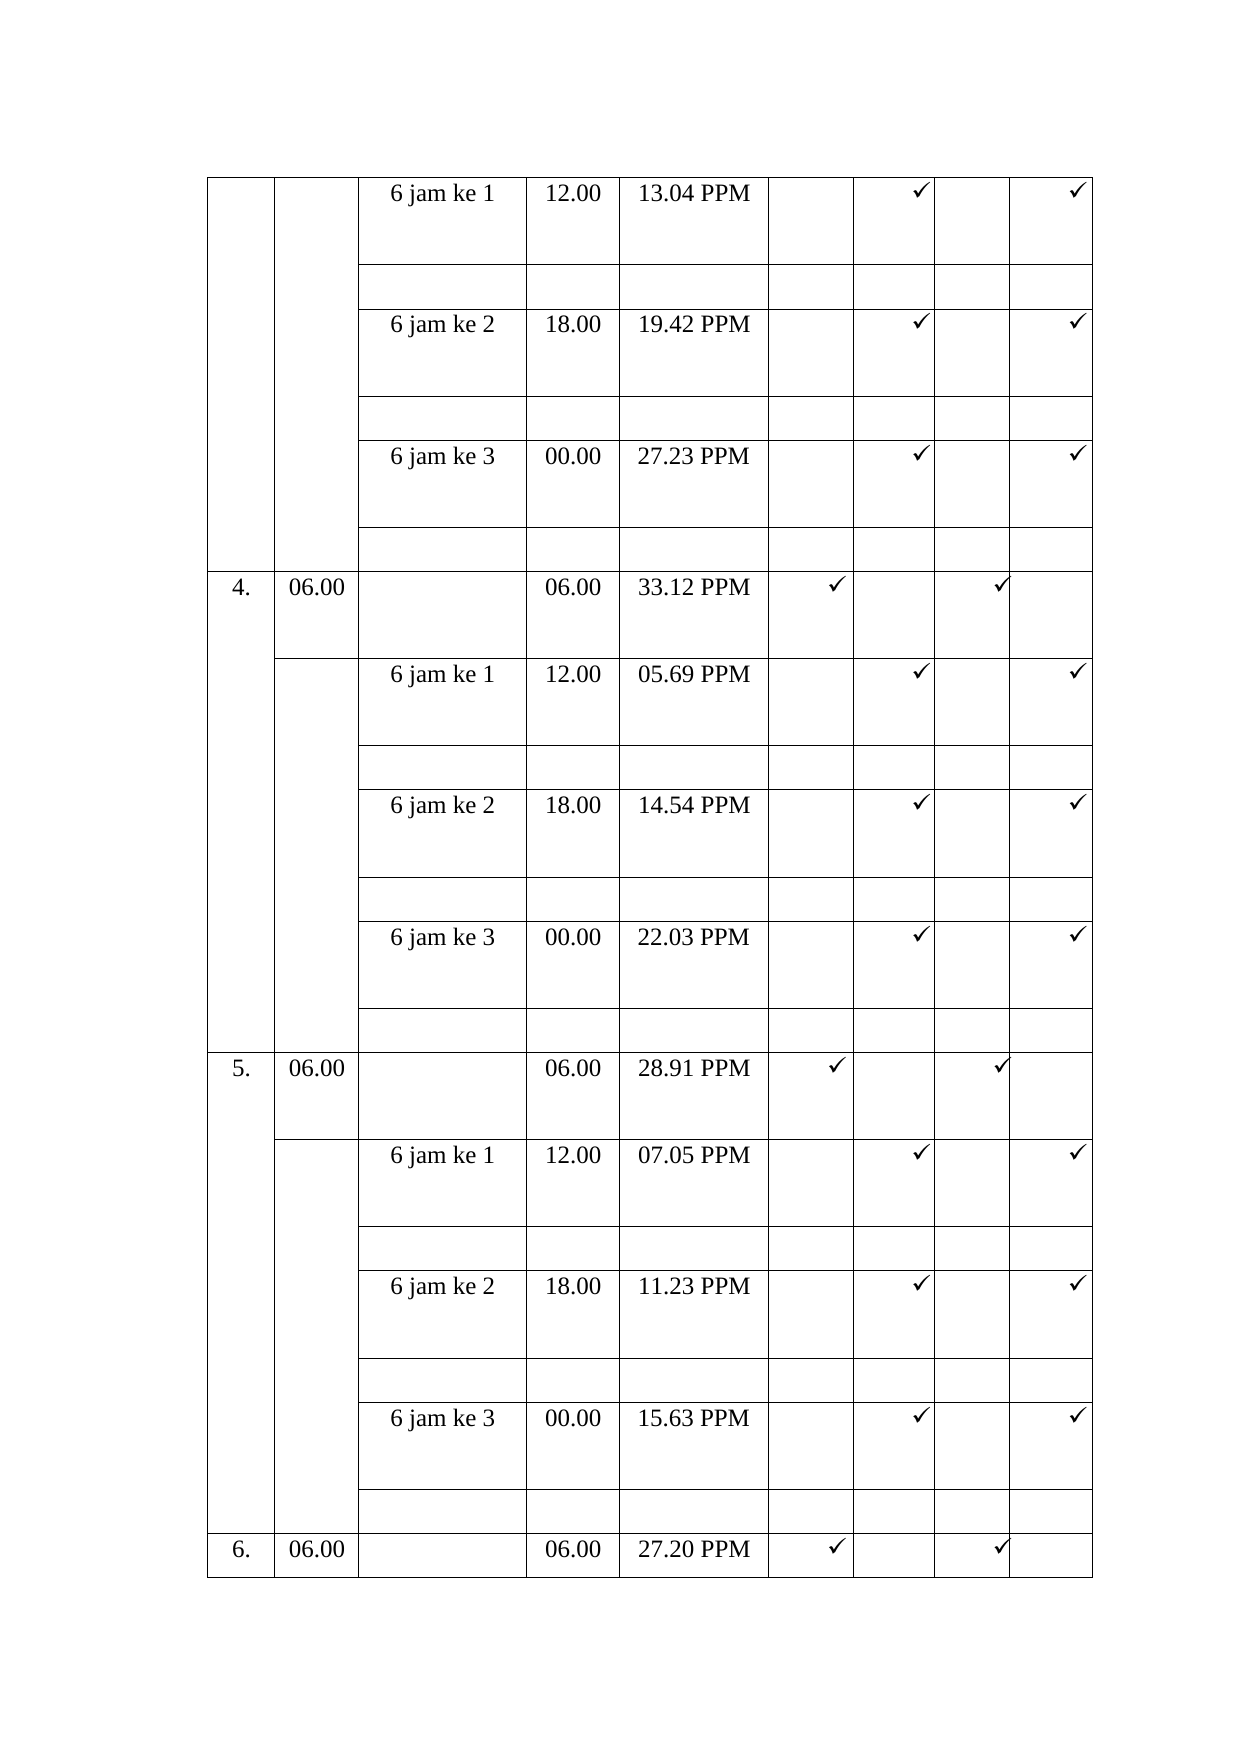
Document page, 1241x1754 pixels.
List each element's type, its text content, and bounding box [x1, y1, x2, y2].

table_cell [1010, 178, 1092, 264]
table_cell [769, 1271, 853, 1357]
table_cell 06.00 [275, 572, 358, 658]
table_cell [1010, 310, 1092, 396]
table_cell [1010, 1227, 1092, 1270]
table_cell 19.42 PPM [620, 310, 768, 396]
table_cell [769, 746, 853, 789]
table_cell [359, 1053, 526, 1139]
table_cell [935, 1140, 1009, 1226]
table_cell [854, 1403, 934, 1489]
table_cell [854, 746, 934, 789]
table_cell [769, 1359, 853, 1402]
table_cell [935, 1359, 1009, 1402]
table_cell 27.23 PPM [620, 441, 768, 527]
table_cell 11.23 PPM [620, 1271, 768, 1357]
table_cell [527, 878, 619, 921]
table_cell [769, 397, 853, 440]
table_cell [935, 265, 1009, 308]
table_cell [1010, 1490, 1092, 1533]
table_cell [935, 878, 1009, 921]
table_cell [620, 746, 768, 789]
table_cell [359, 746, 526, 789]
table_cell 06.00 [275, 1053, 358, 1139]
table_cell [769, 1053, 853, 1139]
table_cell 6 jam ke 1 [359, 659, 526, 745]
table_cell [935, 790, 1009, 877]
table_cell [275, 659, 358, 1052]
table_cell [1010, 1053, 1092, 1139]
table_cell [935, 922, 1009, 1008]
table_cell [620, 1227, 768, 1270]
table_cell [620, 528, 768, 571]
table_cell [935, 1490, 1009, 1533]
table_cell 14.54 PPM [620, 790, 768, 877]
table_cell [620, 397, 768, 440]
table_cell [620, 878, 768, 921]
table_cell [854, 1009, 934, 1052]
table_cell [769, 1227, 853, 1270]
table_cell 15.63 PPM [620, 1403, 768, 1489]
table_cell 12.00 [527, 178, 619, 264]
table_cell [854, 1053, 934, 1139]
table_cell 06.00 [527, 1534, 619, 1577]
table_cell 05.69 PPM [620, 659, 768, 745]
table_cell [527, 397, 619, 440]
table_cell [527, 746, 619, 789]
table_cell [620, 1359, 768, 1402]
table_cell [1010, 746, 1092, 789]
table_cell [935, 1227, 1009, 1270]
table_cell [769, 1009, 853, 1052]
table_cell 6 jam ke 2 [359, 790, 526, 877]
table_cell [854, 528, 934, 571]
table_cell [854, 659, 934, 745]
table_cell [1010, 1534, 1092, 1577]
table_cell [1010, 790, 1092, 877]
table_cell [1010, 659, 1092, 745]
table_cell [854, 265, 934, 308]
table_cell [935, 310, 1009, 396]
table_cell [769, 1534, 853, 1577]
table_cell [854, 1359, 934, 1402]
table_cell [359, 1359, 526, 1402]
table_cell [935, 397, 1009, 440]
table_cell [620, 1490, 768, 1533]
table_cell 33.12 PPM [620, 572, 768, 658]
table_cell [769, 790, 853, 877]
table_cell 28.91 PPM [620, 1053, 768, 1139]
table_cell 06.00 [527, 1053, 619, 1139]
table_cell 13.04 PPM [620, 178, 768, 264]
table_cell [769, 265, 853, 308]
table_cell 6 jam ke 3 [359, 441, 526, 527]
table_cell [1010, 1009, 1092, 1052]
table_cell [935, 441, 1009, 527]
table_cell [1010, 441, 1092, 527]
table_cell [854, 397, 934, 440]
table_cell [1010, 1403, 1092, 1489]
table_cell [935, 746, 1009, 789]
table_cell [854, 441, 934, 527]
table_cell [769, 1490, 853, 1533]
table_cell [854, 922, 934, 1008]
table_cell [359, 1490, 526, 1533]
table_cell [1010, 528, 1092, 571]
table_cell [275, 178, 358, 571]
table_cell 18.00 [527, 1271, 619, 1357]
table_cell [935, 1271, 1009, 1357]
table_cell [359, 1227, 526, 1270]
table_cell [1010, 878, 1092, 921]
table_cell 27.20 PPM [620, 1534, 768, 1577]
table_cell [1010, 265, 1092, 308]
table_cell [1010, 1140, 1092, 1226]
table_cell [854, 790, 934, 877]
table_cell [359, 1009, 526, 1052]
table_cell [527, 528, 619, 571]
table_cell [359, 572, 526, 658]
table_cell 22.03 PPM [620, 922, 768, 1008]
table_cell [527, 1359, 619, 1402]
table_cell [769, 1403, 853, 1489]
table_cell [1010, 1271, 1092, 1357]
table_cell 6 jam ke 1 [359, 1140, 526, 1226]
table_cell 06.00 [527, 572, 619, 658]
table_cell 00.00 [527, 922, 619, 1008]
table_cell 07.05 PPM [620, 1140, 768, 1226]
table_cell 6. [208, 1534, 274, 1577]
table_cell [769, 572, 853, 658]
table_cell 6 jam ke 3 [359, 1403, 526, 1489]
table_cell 3. [208, 178, 274, 571]
table_cell [769, 528, 853, 571]
table_cell [359, 528, 526, 571]
table_cell [935, 528, 1009, 571]
table_cell [527, 1009, 619, 1052]
table_cell [769, 878, 853, 921]
table_cell [1010, 397, 1092, 440]
table_cell 00.00 [527, 1403, 619, 1489]
table_cell [769, 441, 853, 527]
table_cell [935, 1009, 1009, 1052]
table_cell 00.00 [527, 441, 619, 527]
table_cell [359, 265, 526, 308]
table_cell [769, 659, 853, 745]
table_cell [620, 1009, 768, 1052]
table_cell 06.00 [275, 1534, 358, 1577]
table_cell [935, 659, 1009, 745]
table_cell [359, 397, 526, 440]
table_cell 18.00 [527, 310, 619, 396]
table_cell [620, 265, 768, 308]
table_cell [769, 178, 853, 264]
table_cell 6 jam ke 1 [359, 178, 526, 264]
table_cell 6 jam ke 2 [359, 1271, 526, 1357]
table_cell [527, 265, 619, 308]
table_cell [1010, 1359, 1092, 1402]
table_cell [359, 1534, 526, 1577]
table_cell 4. [208, 572, 274, 1052]
table_cell 6 jam ke 3 [359, 922, 526, 1008]
table_cell [527, 1490, 619, 1533]
table_cell [1010, 572, 1092, 658]
table_cell [854, 1227, 934, 1270]
table_cell [935, 1534, 1009, 1577]
table_cell [935, 572, 1009, 658]
table_cell [854, 1490, 934, 1533]
table_cell 12.00 [527, 1140, 619, 1226]
table_cell [769, 922, 853, 1008]
table_cell [854, 1534, 934, 1577]
table_cell [935, 178, 1009, 264]
table_cell [359, 878, 526, 921]
table_cell [1010, 922, 1092, 1008]
table_cell 18.00 [527, 790, 619, 877]
table_cell 12.00 [527, 659, 619, 745]
table_cell [275, 1140, 358, 1533]
table_cell [854, 1271, 934, 1357]
table_cell [854, 178, 934, 264]
table_cell [854, 310, 934, 396]
table_cell [527, 1227, 619, 1270]
table_cell [769, 1140, 853, 1226]
table_cell [854, 878, 934, 921]
table_cell [769, 310, 853, 396]
table_cell 5. [208, 1053, 274, 1533]
table_cell 6 jam ke 2 [359, 310, 526, 396]
table_cell [935, 1403, 1009, 1489]
table_cell [935, 1053, 1009, 1139]
table_cell [854, 572, 934, 658]
table_cell [854, 1140, 934, 1226]
